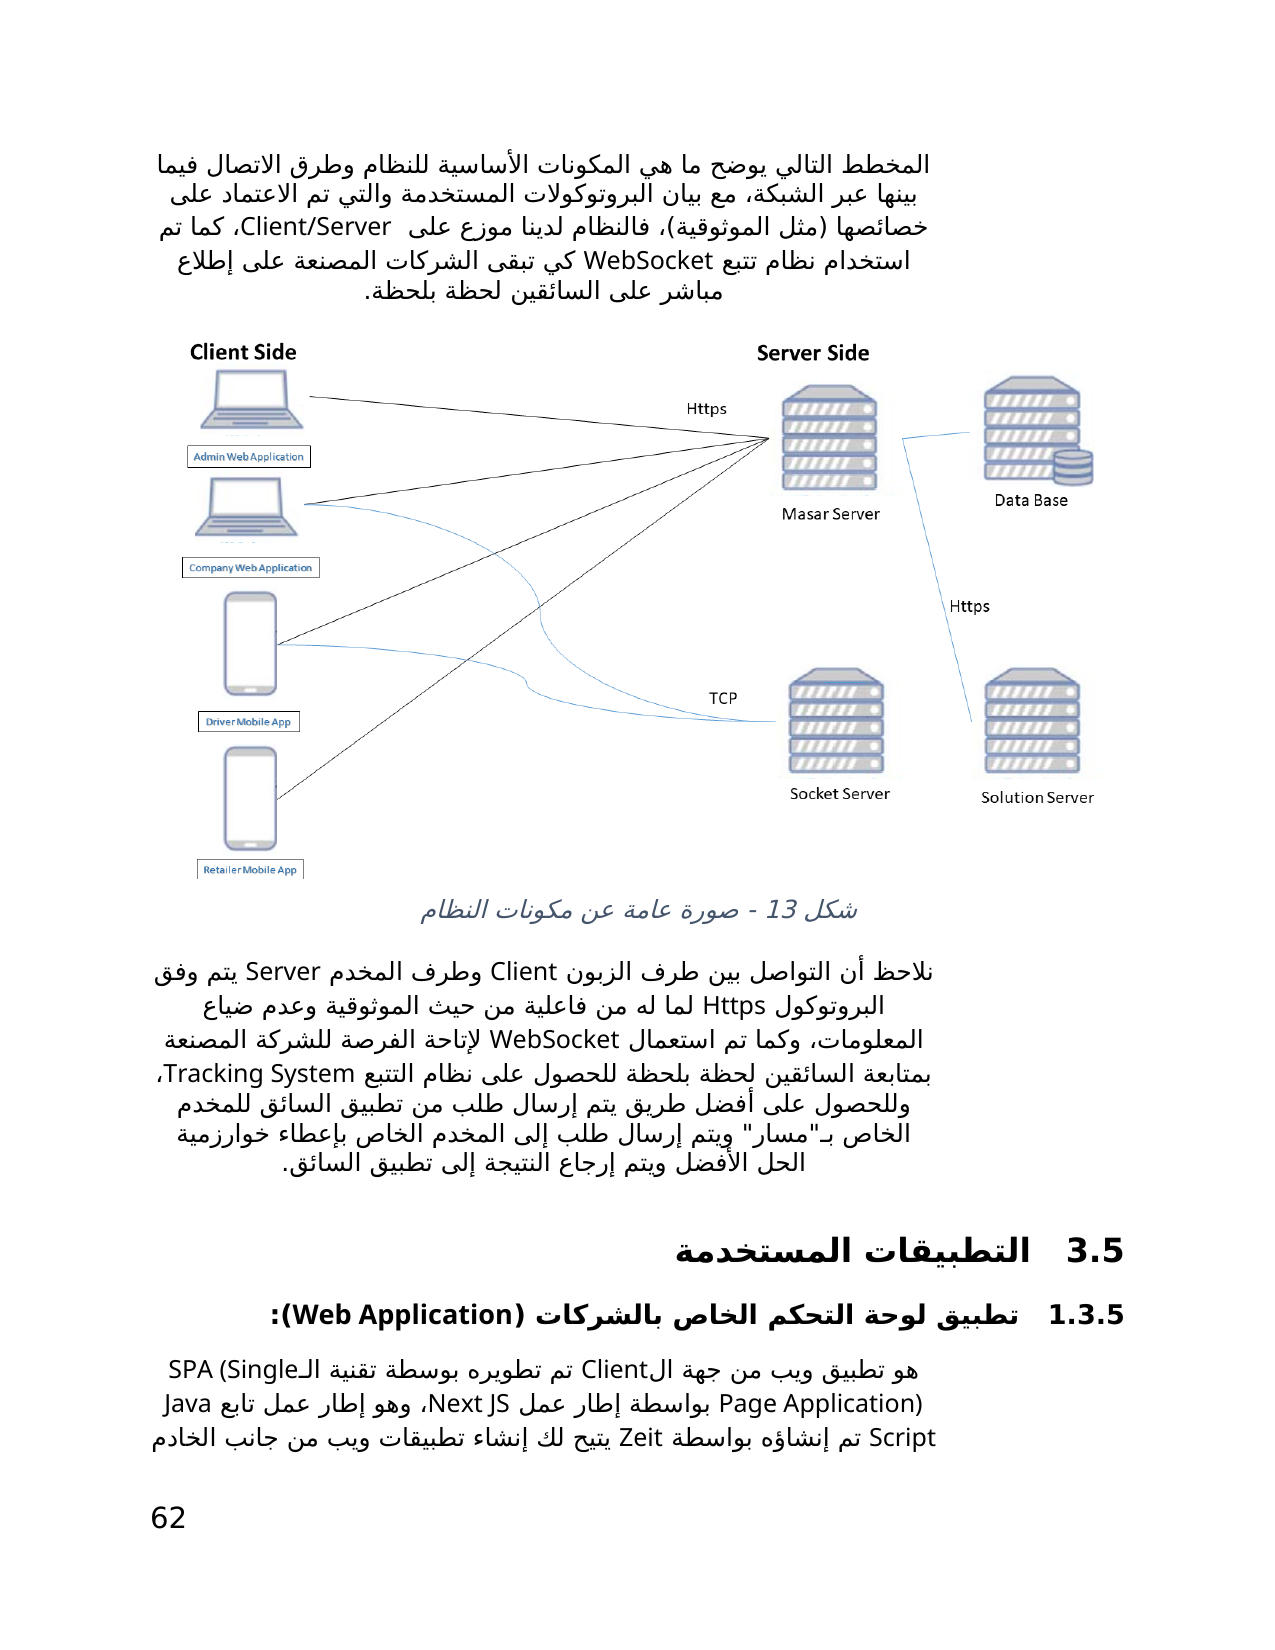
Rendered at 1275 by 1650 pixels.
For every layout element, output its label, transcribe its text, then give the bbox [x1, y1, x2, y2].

title 1.3.5 تطبيق لوحة التحكم الخاص بالشركات (Web Application): [150, 1295, 1125, 1332]
picture [150, 330, 1125, 879]
text نلاحظ أن التواصل بين طرف الزبون Client وطرف المخدم Server يتم وفق البروتوكول Https لما له من فاعلية من حيث الموثوقية وعدم ضياع المعلومات، وكما تم استعمال WebSocket لإتاحة الفرصة للشركة المصنعة بمتابعة السائقين لحظة بلحظة للحصول على نظام التتبع Tracking System، وللحصول على أفضل طريق يتم إرسال طلب من تطبيق السائق للمخدم الخاص بـ"مسار" ويتم إرسال طلب إلى المخدم الخاص بإعطاء خوارزمية الحل الأفضل ويتم إرجاع النتيجة إلى تطبيق السائق. [150, 953, 937, 1177]
text المخطط التالي يوضح ما هي المكونات الأساسية للنظام وطرق الاتصال فيما بينها عبر الشبكة، مع بيان البروتوكولات المستخدمة والتي تم الاعتماد على خصائصها (مثل الموثوقية)، فالنظام لدينا موزع على Client/Server، كما تم استخدام نظام تتبع WebSocket كي تبقى الشركات المصنعة على إطلاع مباشر على السائقين لحظة بلحظة. [150, 150, 937, 306]
title 3.5 التطبيقات المستخدمة [150, 1231, 1125, 1270]
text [150, 1352, 937, 1454]
